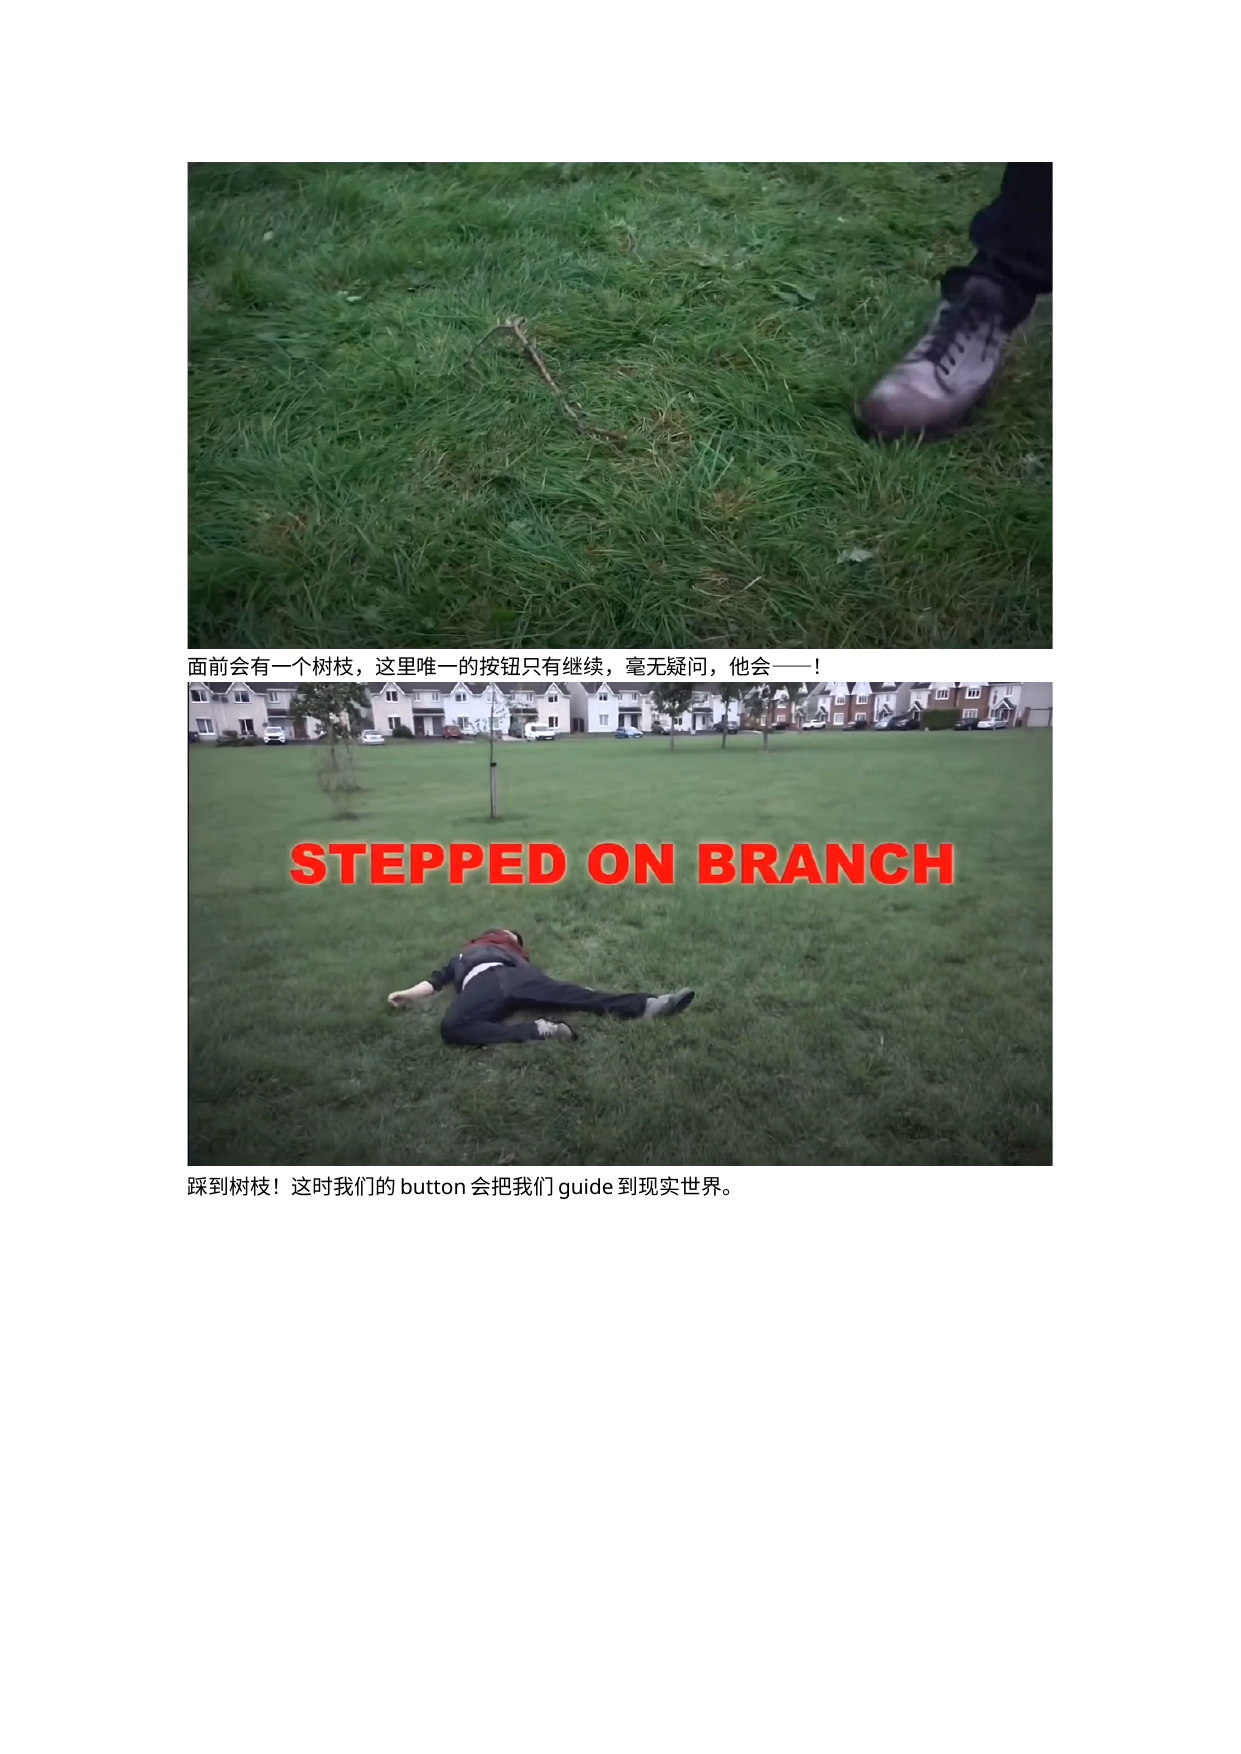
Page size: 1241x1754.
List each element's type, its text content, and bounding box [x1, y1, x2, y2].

text 踩到树枝！这时我们的button会把我们guide到现实世界。 [187, 1169, 1053, 1202]
picture [187, 162, 1053, 649]
text 面前会有一个树枝，这里唯一的按钮只有继续，毫无疑问，他会——！ [187, 649, 1053, 682]
picture [187, 682, 1053, 1166]
